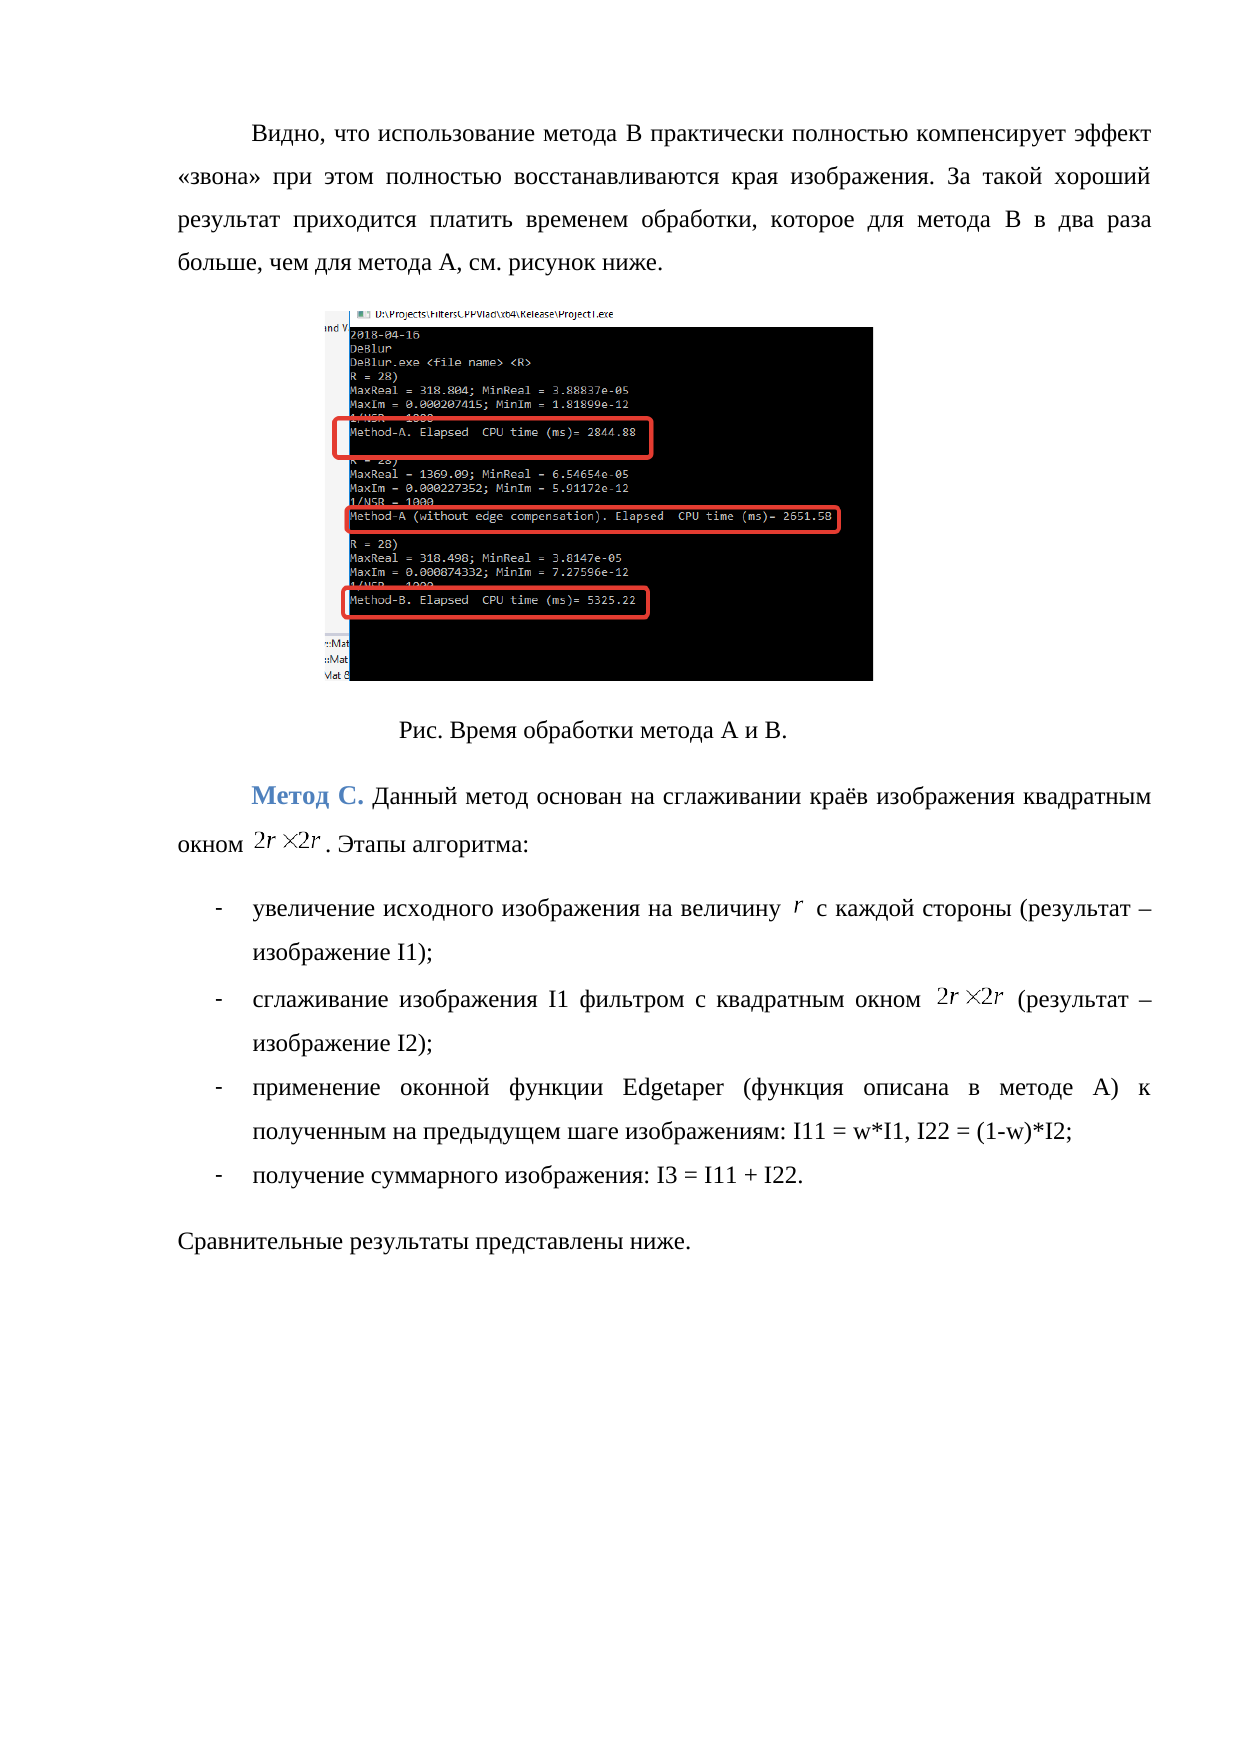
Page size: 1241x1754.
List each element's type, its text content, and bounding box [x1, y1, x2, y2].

text Рис. Время обработки метода A и B. [325, 715, 1152, 744]
list сглаживание изображения I1 фильтром с квадратным окном (результат – изображение I2); [215, 981, 1152, 1057]
text Метод С. Данный метод основан на сглаживании краёв изображения квадратным окном . Этапы алгоритма: [177, 779, 1152, 857]
text Сравнительные результаты представлены ниже. [177, 1226, 1152, 1255]
list увеличение исходного изображения на величину с каждой стороны (результат – изображение I1); [215, 893, 1152, 966]
text Видно, что использование метода B практически полностью компенсирует эффект «звона» при этом полностью восстанавливаются края изображения. За такой хороший результат приходится платить временем обработки, которое для метода B в два раза больше, чем для метода A, см. рисунок ниже. [177, 118, 1152, 276]
list получение суммарного изображения: I3 = I11 + I22. [215, 1159, 1152, 1190]
list применение оконной функции Edgetaper (функция описана в методе А) к полученным на предыдущем шаге изображениям: I11 = w*I1, I22 = (1-w)*I2; [215, 1071, 1152, 1145]
picture [324, 311, 874, 681]
